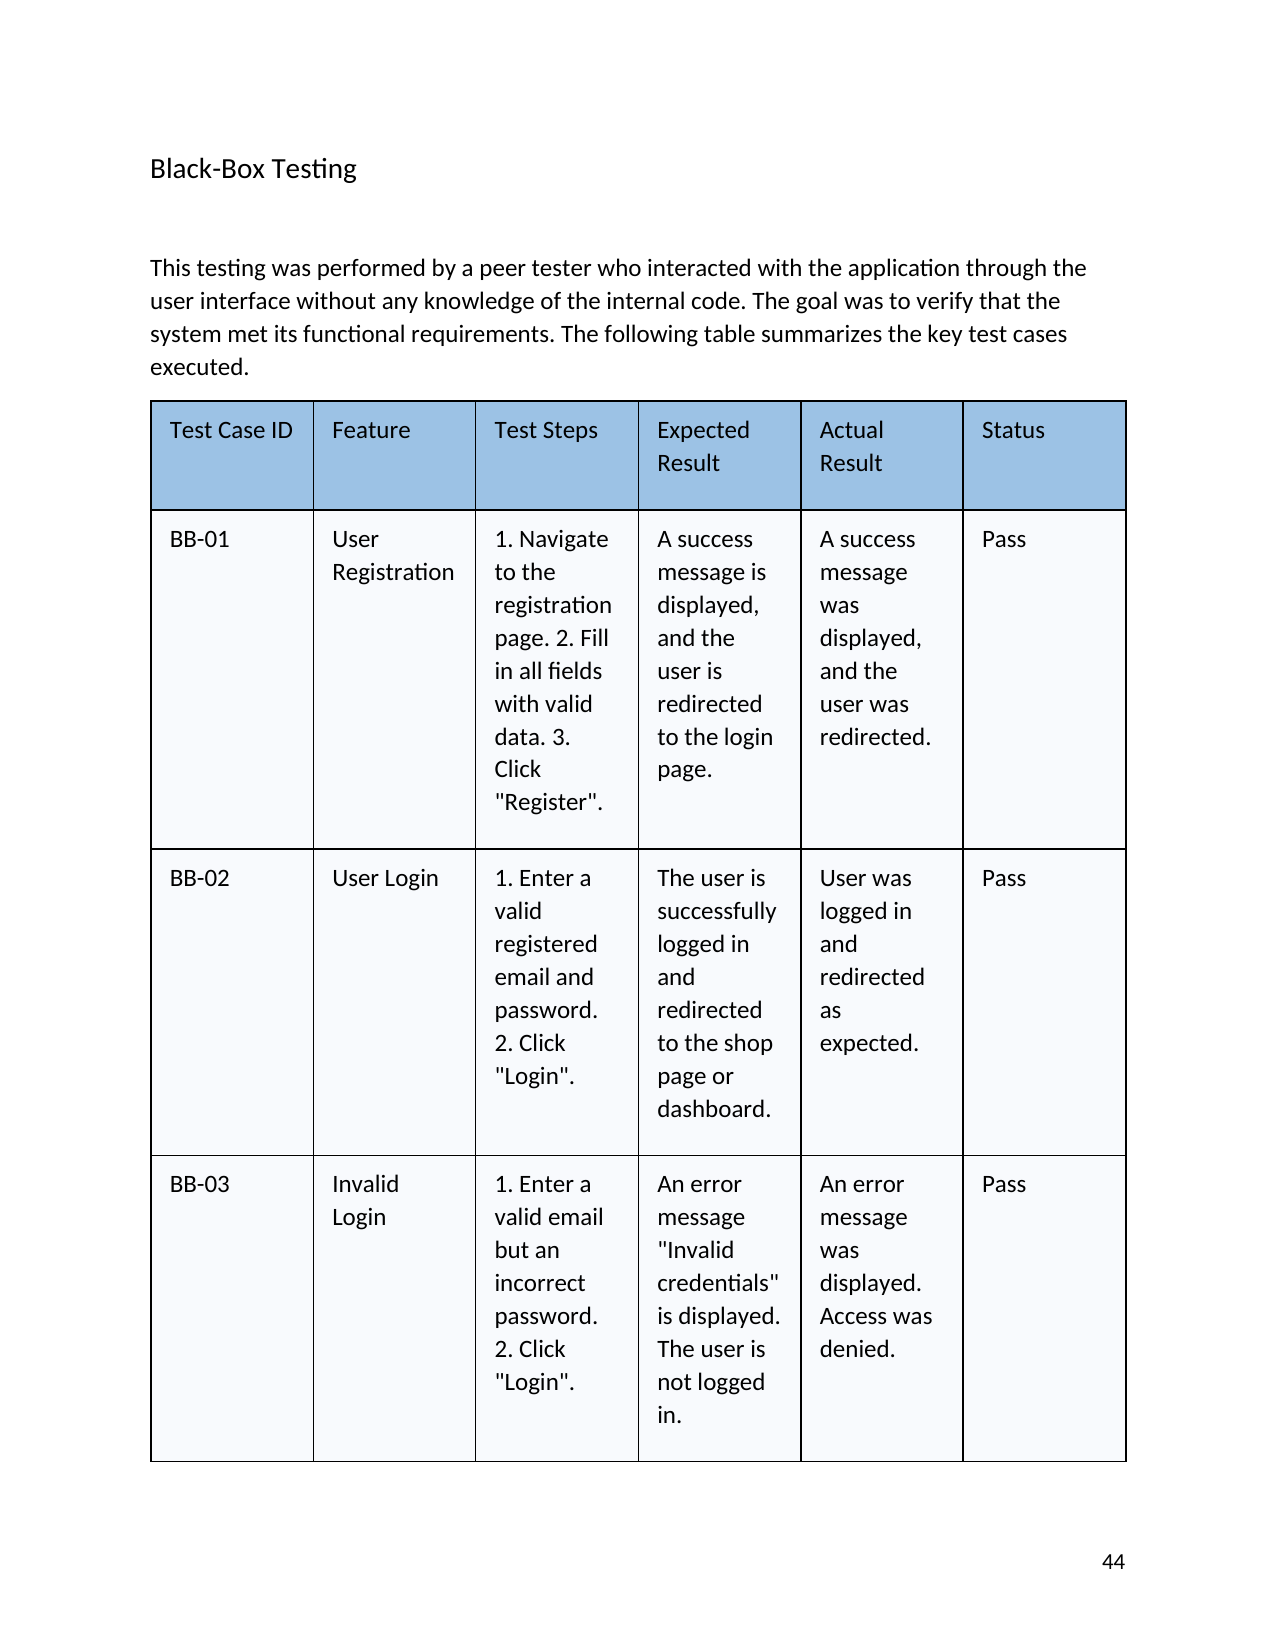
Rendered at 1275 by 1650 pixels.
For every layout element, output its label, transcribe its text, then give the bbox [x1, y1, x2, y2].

table_cell User Login [314, 850, 475, 1154]
table_cell User was logged in and redirected as expected. [802, 850, 962, 1154]
table_cell A success message was displayed, and the user was redirected. [802, 511, 962, 848]
table_cell BB-01 [152, 511, 313, 848]
table_cell 1. Enter a valid registered email and password. 2. Click "Login". [476, 850, 638, 1154]
table_header Test Case ID [152, 402, 313, 509]
table_header Status [964, 402, 1125, 509]
table_cell BB-03 [152, 1156, 313, 1461]
text This testing was performed by a peer tester who interacted with the application through the user interface without any knowledge of the internal code. The goal was to verify that the system met its functional requirements. The following table summarizes the key test cases executed. [150, 252, 1125, 381]
table_header Feature [314, 402, 475, 509]
table_header Test Steps [476, 402, 638, 509]
table_header Actual Result [802, 402, 962, 509]
table_cell 1. Enter a valid email but an incorrect password. 2. Click "Login". [476, 1156, 638, 1461]
subtitle Black-Box Testing [150, 150, 1125, 186]
table_cell An error message "Invalid credentials" is displayed. The user is not logged in. [639, 1156, 800, 1461]
table_cell User Registration [314, 511, 475, 848]
table_cell Invalid Login [314, 1156, 475, 1461]
table_cell Pass [964, 1156, 1125, 1461]
table_cell The user is successfully logged in and redirected to the shop page or dashboard. [639, 850, 800, 1154]
table_cell Pass [964, 511, 1125, 848]
table_cell 1. Navigate to the registration page. 2. Fill in all fields with valid data. 3. Click "Register". [476, 511, 638, 848]
table_cell Pass [964, 850, 1125, 1154]
table_cell An error message was displayed. Access was denied. [802, 1156, 962, 1461]
table_header Expected Result [639, 402, 800, 509]
table_cell BB-02 [152, 850, 313, 1154]
table_cell A success message is displayed, and the user is redirected to the login page. [639, 511, 800, 848]
